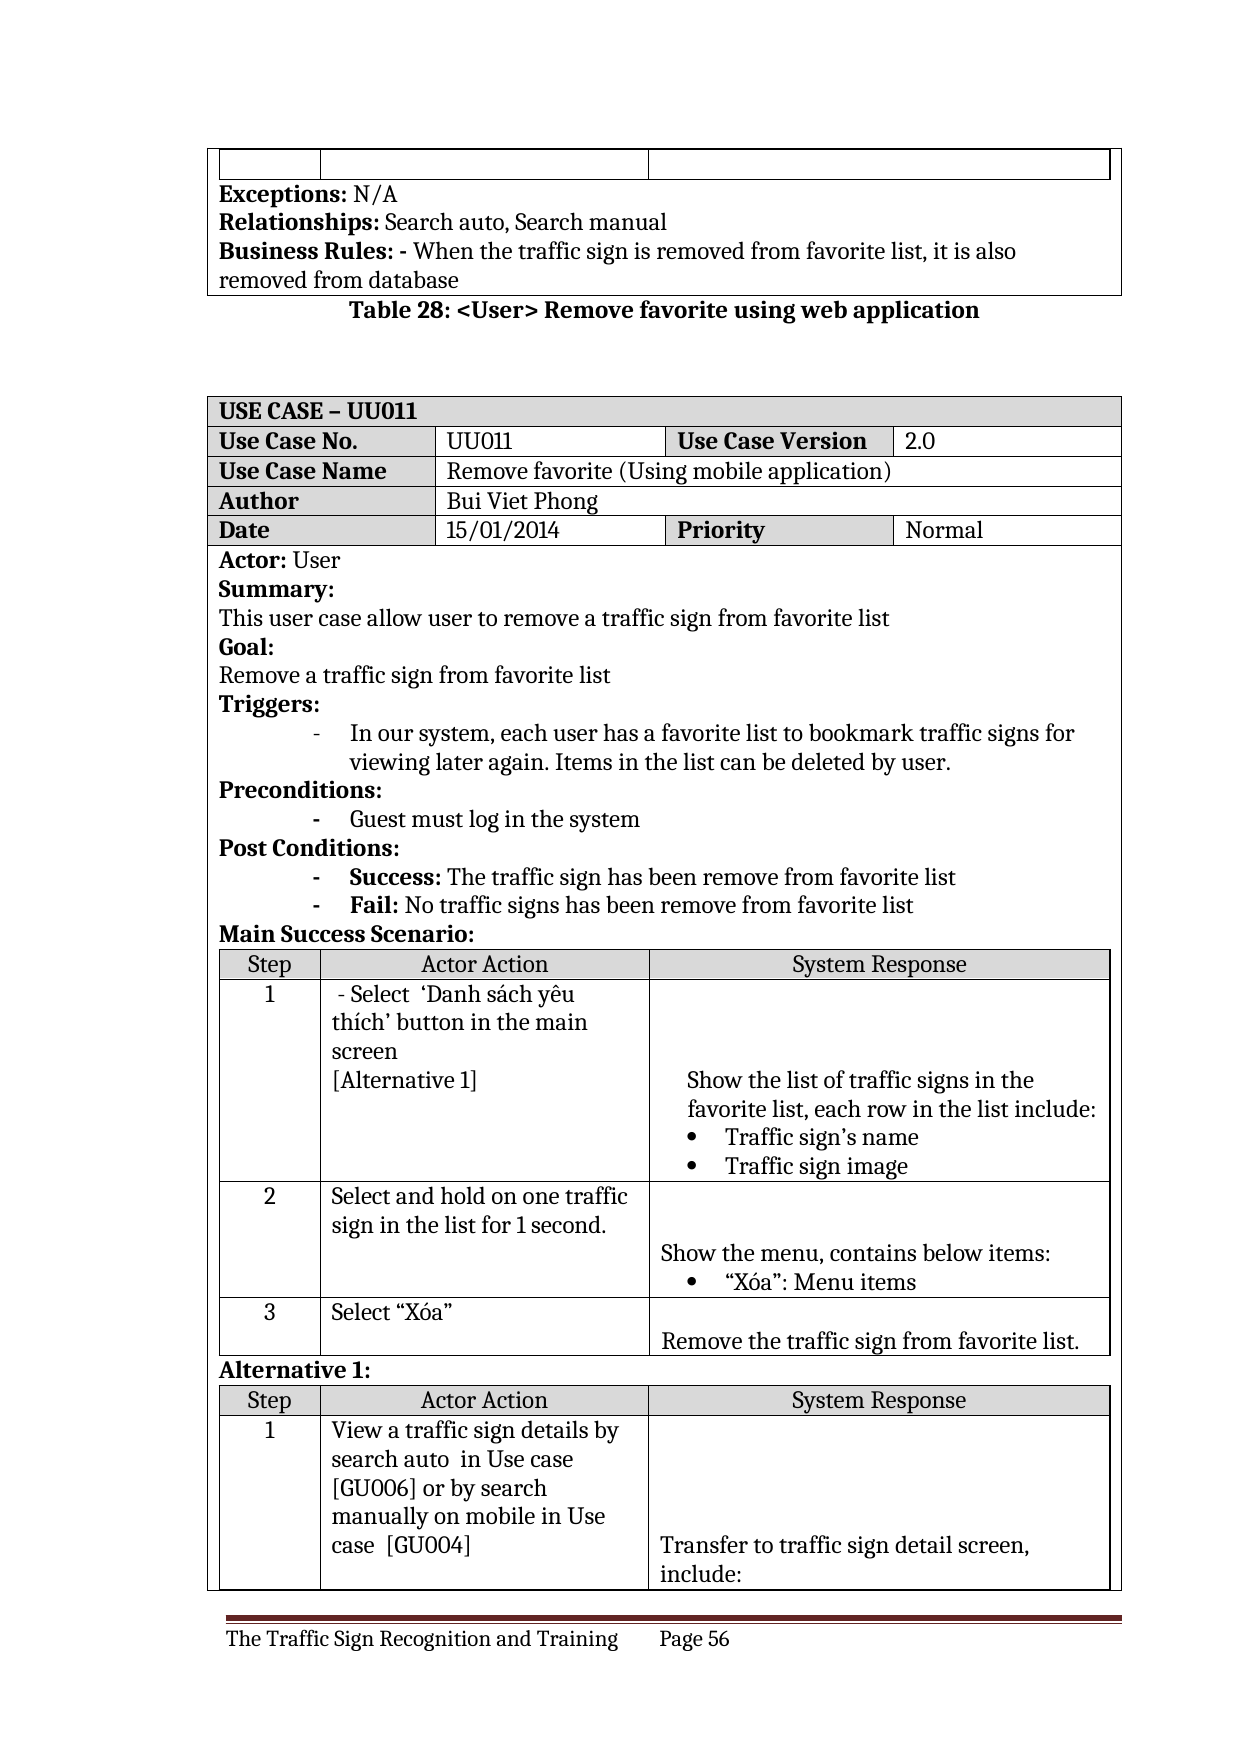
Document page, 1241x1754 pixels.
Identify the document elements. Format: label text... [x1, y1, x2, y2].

text Table 28: <User> Remove favorite using web application [207, 296, 1122, 324]
table_cell Priority [666, 516, 893, 545]
table_cell 2.0 [894, 427, 1121, 456]
table_cell Normal [894, 516, 1121, 545]
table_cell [208, 149, 1121, 294]
table_cell Author [208, 487, 435, 515]
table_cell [208, 546, 1121, 1589]
table_header USE CASE – UU011 [208, 397, 1121, 426]
table_cell Date [208, 516, 435, 545]
table_cell Use Case Name [208, 457, 435, 486]
table_cell Use Case No. [208, 427, 435, 456]
table_cell Bui Viet Phong [436, 487, 1121, 515]
table_cell Use Case Version [666, 427, 893, 456]
table_cell UU011 [436, 427, 665, 456]
table_cell Remove favorite (Using mobile application) [436, 457, 1121, 486]
table_cell 15/01/2014 [436, 516, 665, 545]
